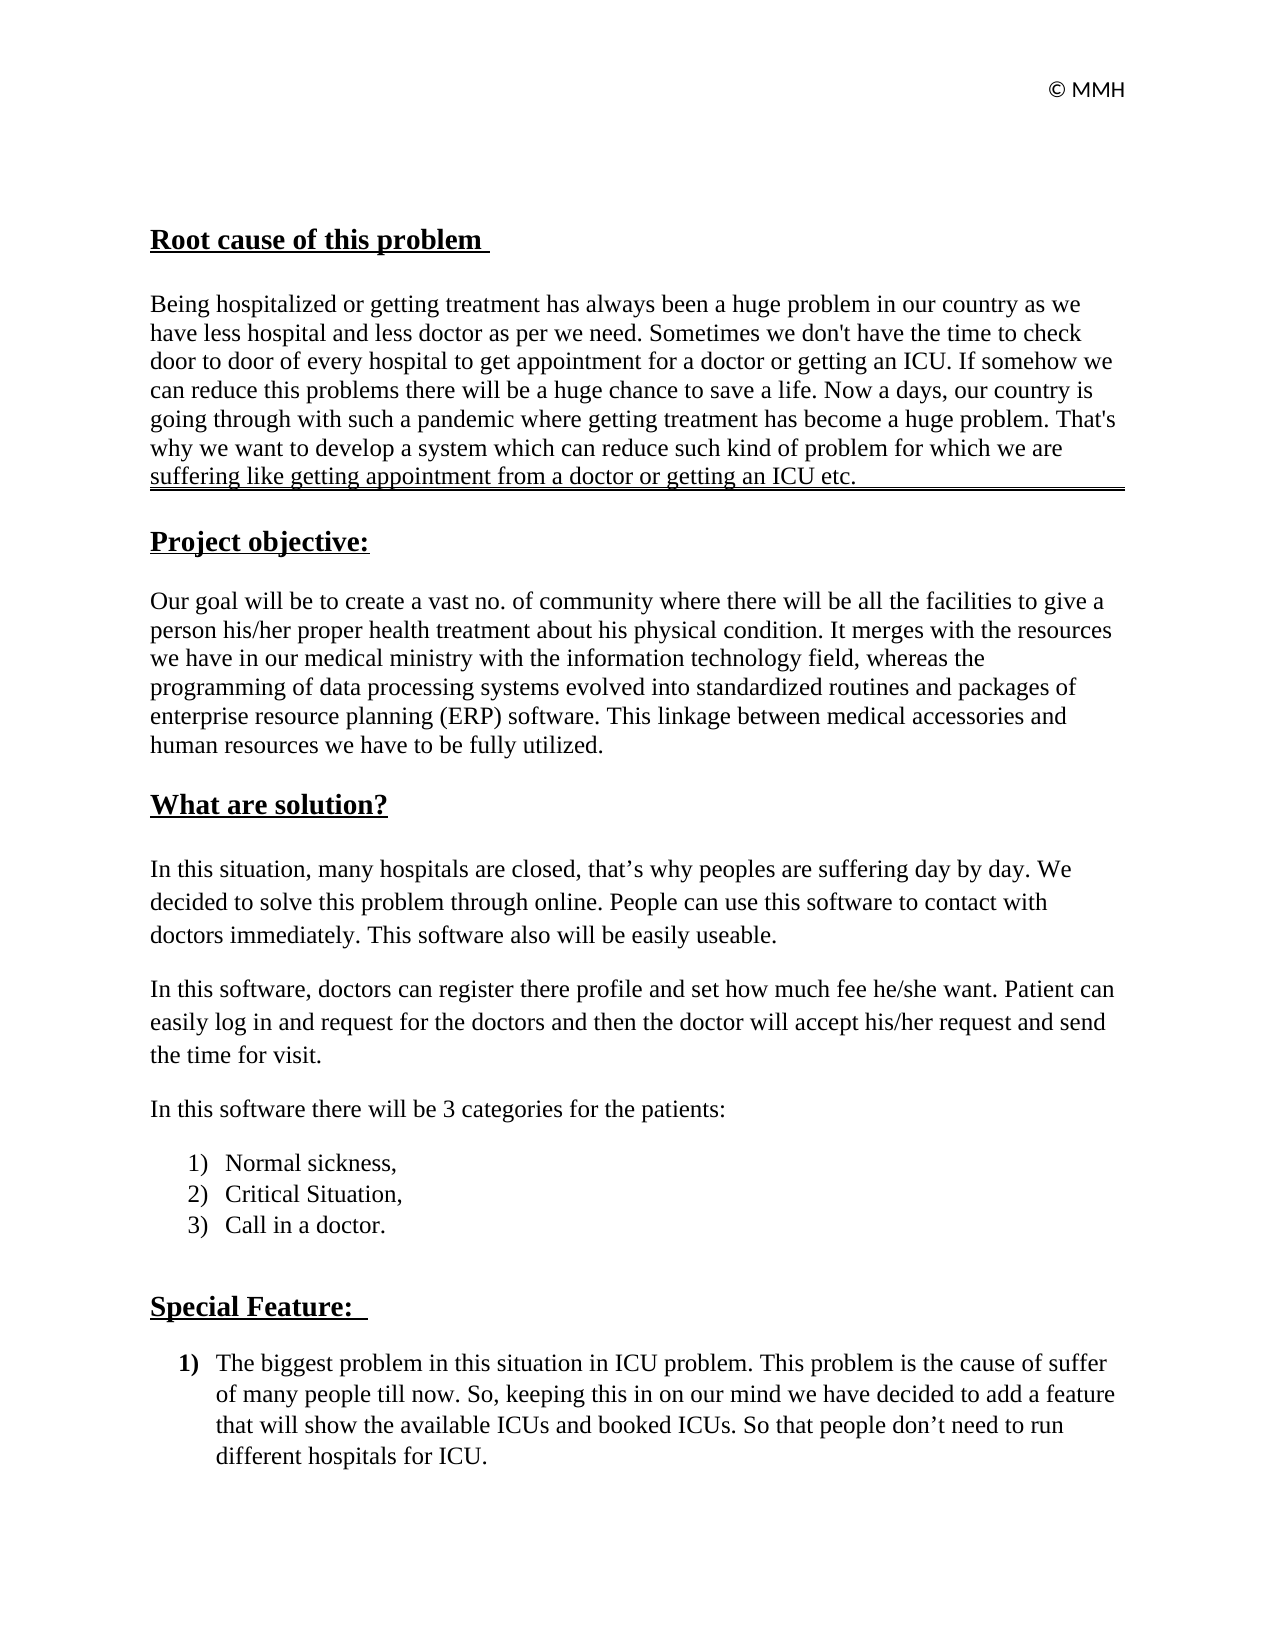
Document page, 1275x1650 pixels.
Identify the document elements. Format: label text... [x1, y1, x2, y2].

text Root cause of this problem [150, 222, 1125, 255]
list The biggest problem in this situation in ICU problem. This problem is the cause of suffer of many people till now. So, keeping this in on our mind we have decided to add a feature that will show the available ICUs and booked ICUs. So that people don’t need to run different hospitals for ICU. [178, 1348, 1125, 1470]
list Normal sickness, [187, 1148, 1125, 1177]
list Call in a doctor. [187, 1210, 1125, 1239]
text Our goal will be to create a vast no. of community where there will be all the facilities to give a person his/her proper health treatment about his physical condition. It merges with the resources we have in our medical ministry with the information technology field, whereas the programming of data processing systems evolved into standardized routines and packages of enterprise resource planning (ERP) software. This linkage between medical accessories and human resources we have to be fully utilized. [150, 586, 1125, 758]
text In this situation, many hospitals are closed, that’s why peoples are suffering day by day. We decided to solve this problem through online. People can use this software to contact with doctors immediately. This software also will be easily useable. [150, 854, 1125, 949]
text Project objective: [150, 524, 1125, 557]
text In this software there will be 3 categories for the patients: [150, 1094, 1125, 1123]
text Being hospitalized or getting treatment has always been a huge problem in our country as we have less hospital and less doctor as per we need. Sometimes we don't have the time to check door to door of every hospital to get appointment for a doctor or getting an ICU. If somehow we can reduce this problems there will be a huge chance to save a life. Now a days, our country is going through with such a pandemic where getting treatment has become a huge problem. That's why we want to develop a system which can reduce such kind of problem for which we are suffering like getting appointment from a doctor or getting an ICU etc. [150, 289, 1125, 487]
text What are solution? [150, 787, 1125, 821]
list Critical Situation, [187, 1179, 1125, 1208]
text Special Feature: [150, 1289, 1125, 1322]
text In this software, doctors can register there profile and set how much fee he/she want. Patient can easily log in and request for the doctors and then the doctor will accept his/her request and send the time for visit. [150, 974, 1125, 1069]
